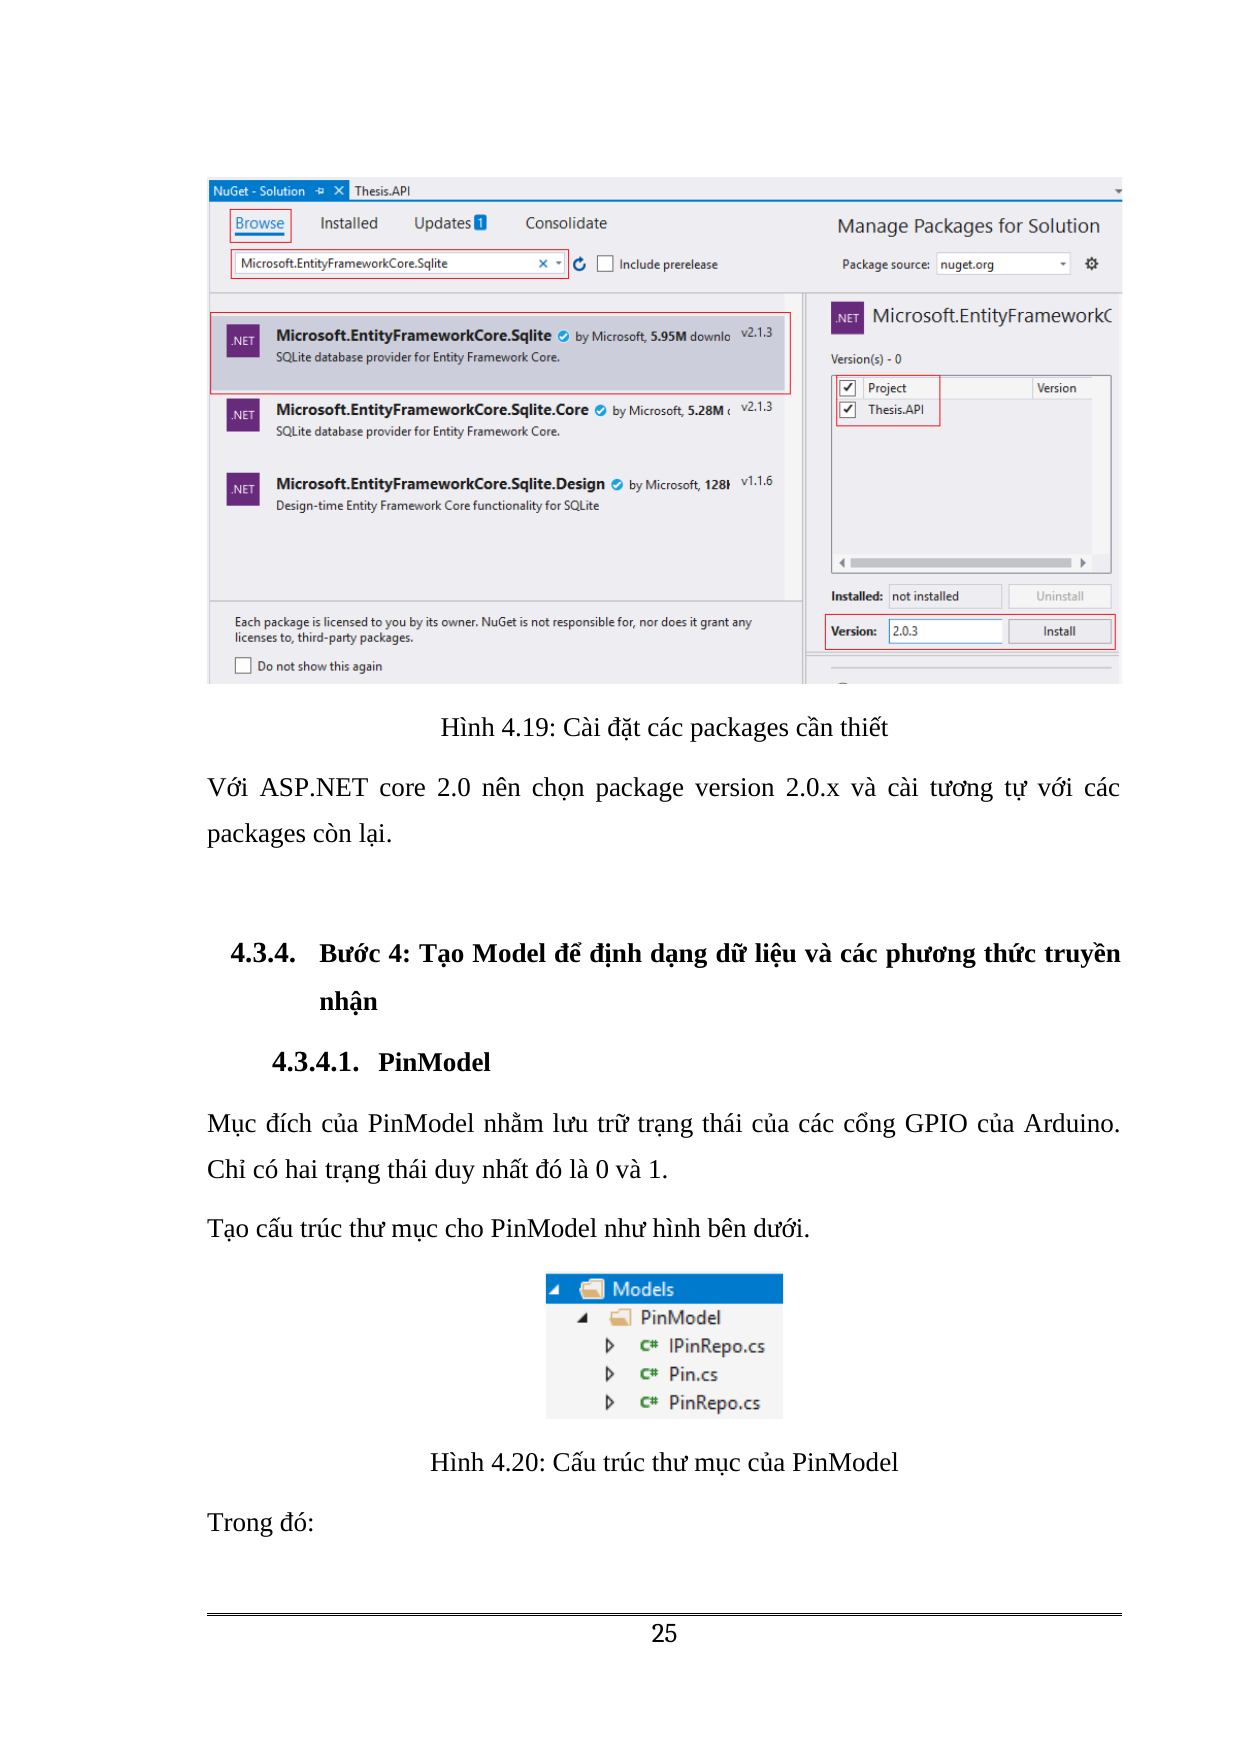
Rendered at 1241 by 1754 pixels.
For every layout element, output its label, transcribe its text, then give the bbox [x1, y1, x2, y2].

subtitle Bước 4: Tạo Model để định dạng dữ liệu và các phương thức truyền nhận [230, 936, 1122, 1016]
text Mục đích của PinModel nhằm lưu trữ trạng thái của các cổng GPIO của Arduino. Chỉ có hai trạng thái duy nhất đó là 0 và 1. [207, 1107, 1122, 1184]
picture [545, 1271, 784, 1419]
subtitle PinModel [272, 1044, 1122, 1077]
text Tạo cấu trúc thư mục cho PinModel như hình bên dưới. [207, 1212, 1122, 1244]
picture [206, 177, 1123, 684]
text Trong đó: [207, 1506, 1122, 1537]
text Với ASP.NET core 2.0 nên chọn package version 2.0.x và cài tương tự với các packages còn lại. [207, 771, 1122, 848]
